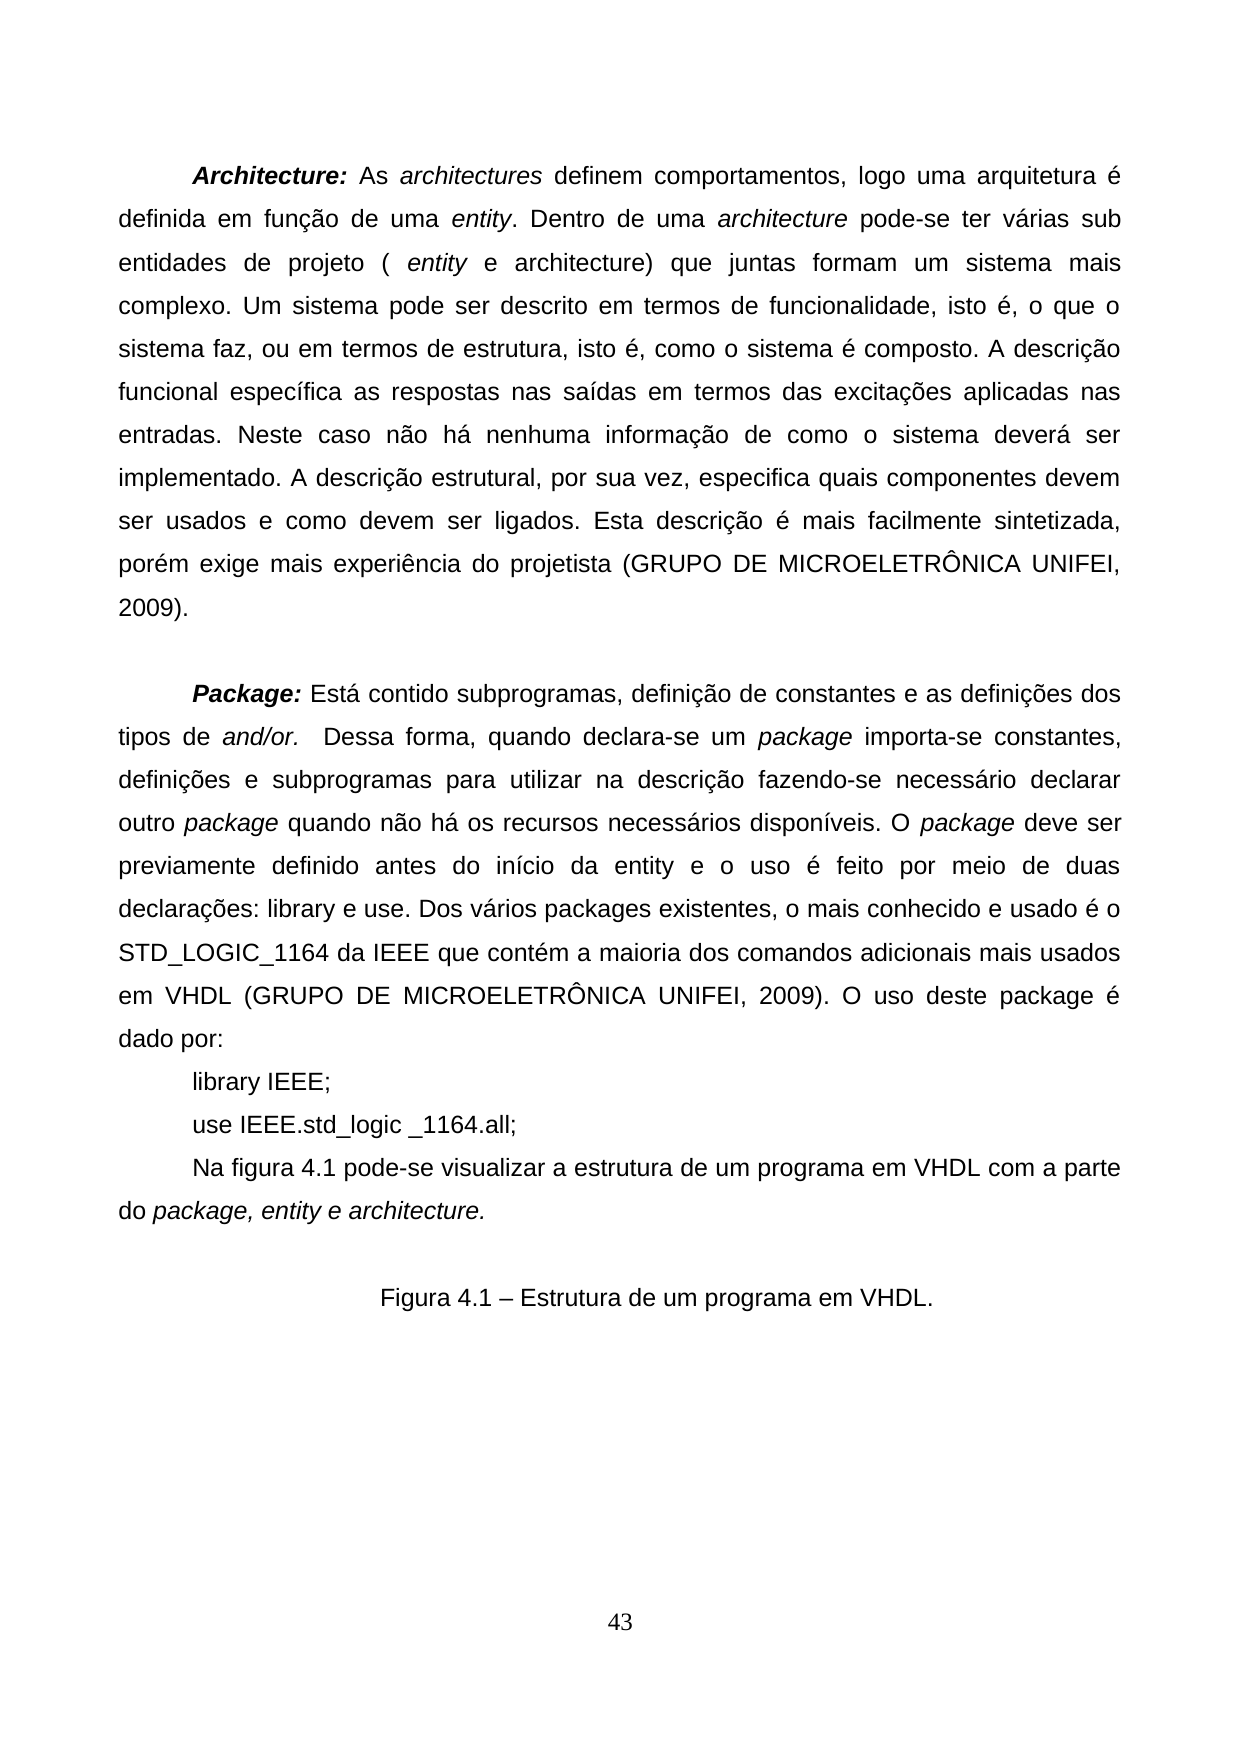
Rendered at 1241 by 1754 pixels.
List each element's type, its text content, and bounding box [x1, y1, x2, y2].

text library IEEE; [118, 1067, 1122, 1096]
text Na figura 4.1 pode-se visualizar a estrutura de um programa em VHDL com a parte do package, entity e architecture. [118, 1153, 1122, 1225]
text use IEEE.std_logic _1164.all; [118, 1110, 1122, 1139]
text Figura 4.1 – Estrutura de um programa em VHDL. [118, 1282, 1122, 1311]
text Package: Está contido subprogramas, definição de constantes e as definições dos tipos de and/or. Dessa forma, quando declara-se um package importa-se constantes, definições e subprogramas para utilizar na descrição fazendo-se necessário declarar outro package quando não há os recursos necessários disponíveis. O package deve ser previamente definido antes do início da entity e o uso é feito por meio de duas declarações: library e use. Dos vários packages existentes, o mais conhecido e usado é o STD_LOGIC_1164 da IEEE que contém a maioria dos comandos adicionais mais usados em VHDL (GRUPO DE MICROELETRÔNICA UNIFEI, 2009). O uso deste package é dado por: [118, 679, 1122, 1052]
text Architecture: As architectures definem comportamentos, logo uma arquitetura é definida em função de uma entity. Dentro de uma architecture pode-se ter várias sub entidades de projeto ( entity e architecture) que juntas formam um sistema mais complexo. Um sistema pode ser descrito em termos de funcionalidade, isto é, o que o sistema faz, ou em termos de estrutura, isto é, como o sistema é composto. A descrição funcional específica as respostas nas saídas em termos das excitações aplicadas nas entradas. Neste caso não há nenhuma informação de como o sistema deverá ser implementado. A descrição estrutural, por sua vez, especifica quais componentes devem ser usados e como devem ser ligados. Esta descrição é mais facilmente sintetizada, porém exige mais experiência do projetista (GRUPO DE MICROELETRÔNICA UNIFEI, 2009). [118, 161, 1122, 621]
